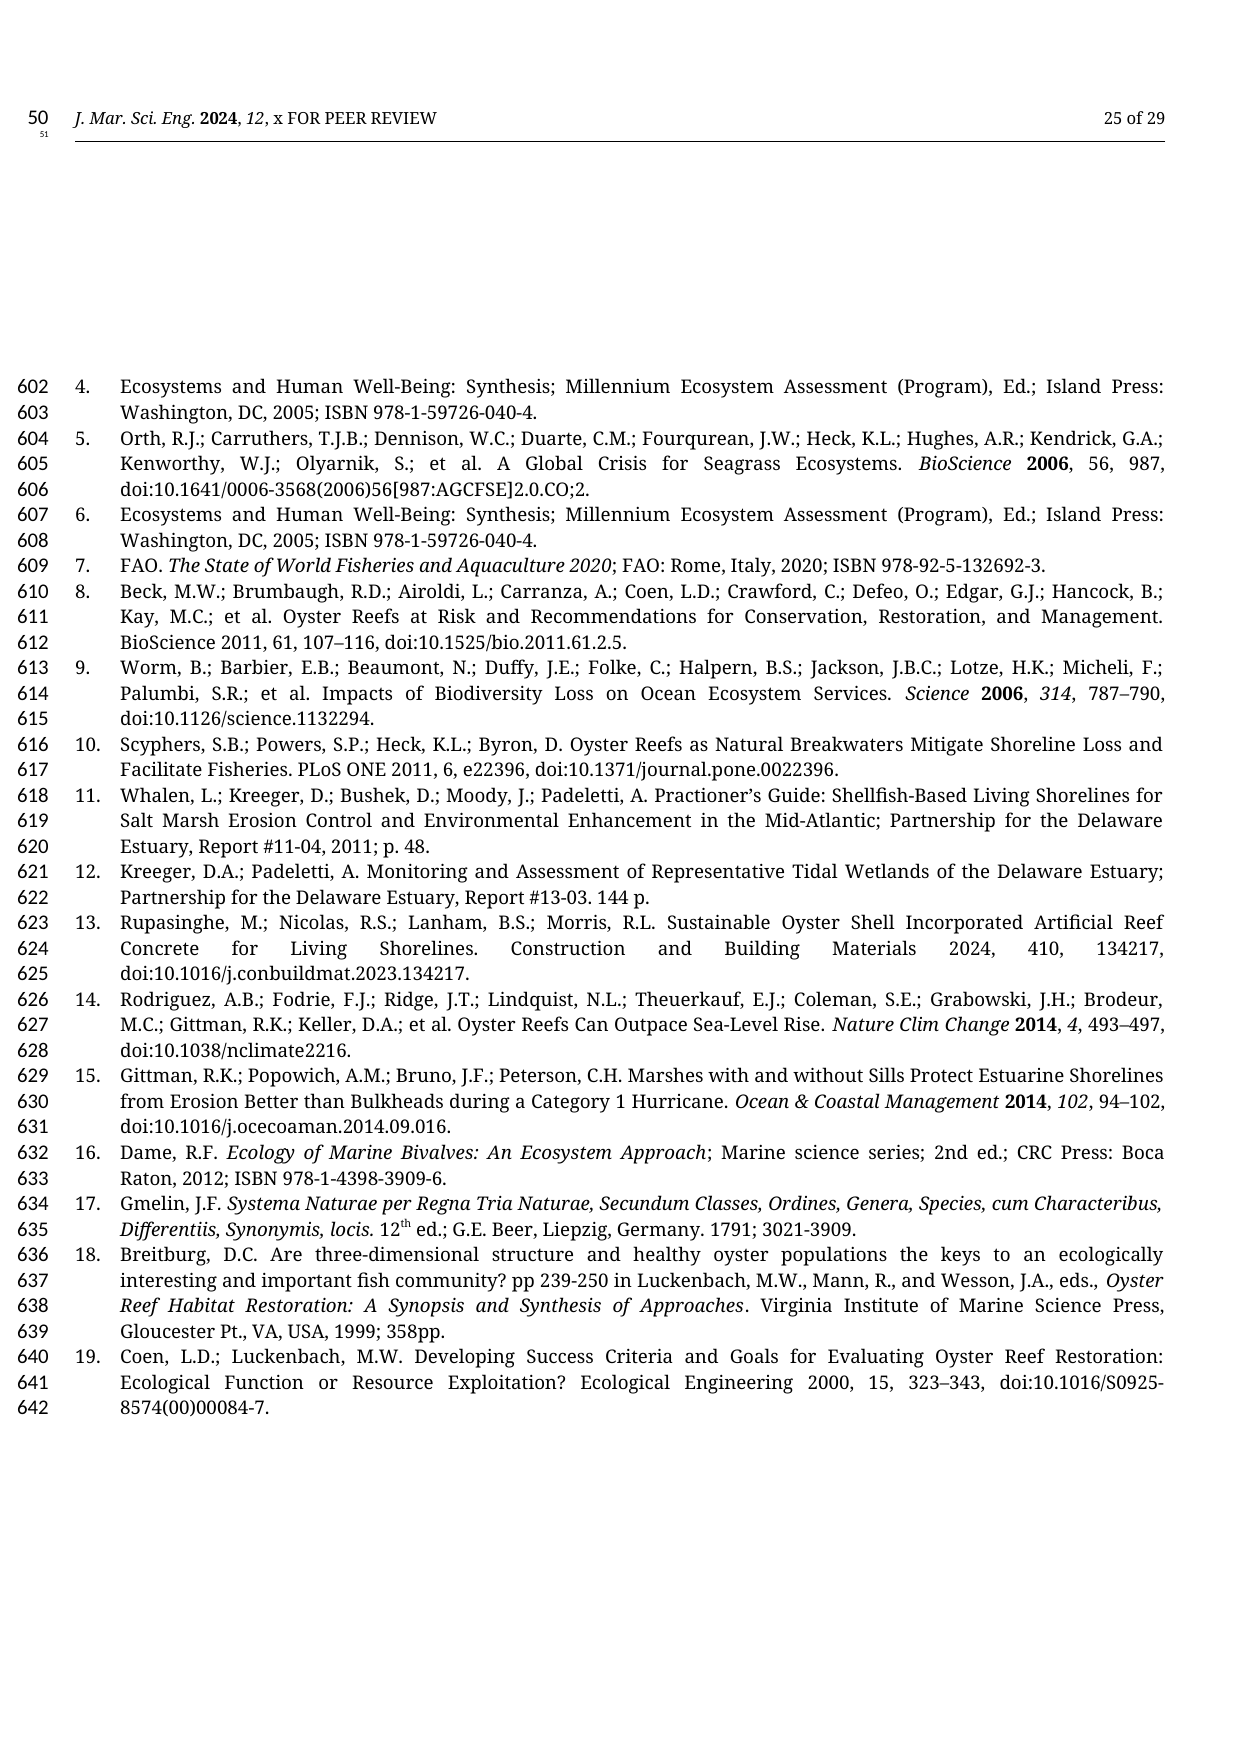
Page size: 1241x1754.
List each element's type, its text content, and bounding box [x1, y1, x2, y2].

list Breitburg, D.C. Are three-dimensional structure and healthy oyster populations the keys to an ecologically interesting and important fish community? pp 239-250 in Luckenbach, M.W., Mann, R., and Wesson, J.A., eds., Oyster Reef Habitat Restoration: A Synopsis and Synthesis of Approaches. Virginia Institute of Marine Science Press, Gloucester Pt., VA, USA, 1999; 358pp. [75, 1241, 1165, 1343]
list Rodriguez, A.B.; Fodrie, F.J.; Ridge, J.T.; Lindquist, N.L.; Theuerkauf, E.J.; Coleman, S.E.; Grabowski, J.H.; Brodeur, M.C.; Gittman, R.K.; Keller, D.A.; et al. Oyster Reefs Can Outpace Sea-Level Rise. Nature Clim Change 2014, 4, 493–497, doi:10.1038/nclimate2216. [75, 986, 1165, 1063]
list Coen, L.D.; Luckenbach, M.W. Developing Success Criteria and Goals for Evaluating Oyster Reef Restoration: Ecological Function or Resource Exploitation? Ecological Engineering 2000, 15, 323–343, doi:10.1016/S0925-8574(00)00084-7. [75, 1343, 1165, 1420]
list Scyphers, S.B.; Powers, S.P.; Heck, K.L.; Byron, D. Oyster Reefs as Natural Breakwaters Mitigate Shoreline Loss and Facilitate Fisheries. PLoS ONE 2011, 6, e22396, doi:10.1371/journal.pone.0022396. [75, 731, 1165, 782]
list Ecosystems and Human Well-Being: Synthesis; Millennium Ecosystem Assessment (Program), Ed.; Island Press: Washington, DC, 2005; ISBN 978-1-59726-040-4. [75, 374, 1165, 425]
list Dame, R.F. Ecology of Marine Bivalves: An Ecosystem Approach; Marine science series; 2nd ed.; CRC Press: Boca Raton, 2012; ISBN 978-1-4398-3909-6. [75, 1139, 1165, 1190]
list Orth, R.J.; Carruthers, T.J.B.; Dennison, W.C.; Duarte, C.M.; Fourqurean, J.W.; Heck, K.L.; Hughes, A.R.; Kendrick, G.A.; Kenworthy, W.J.; Olyarnik, S.; et al. A Global Crisis for Seagrass Ecosystems. BioScience 2006, 56, 987, doi:10.1641/0006-3568(2006)56[987:AGCFSE]2.0.CO;2. [75, 425, 1165, 501]
list FAO. The State of World Fisheries and Aquaculture 2020; FAO: Rome, Italy, 2020; ISBN 978-92-5-132692-3. [75, 552, 1165, 578]
list Worm, B.; Barbier, E.B.; Beaumont, N.; Duffy, J.E.; Folke, C.; Halpern, B.S.; Jackson, J.B.C.; Lotze, H.K.; Micheli, F.; Palumbi, S.R.; et al. Impacts of Biodiversity Loss on Ocean Ecosystem Services. Science 2006, 314, 787–790, doi:10.1126/science.1132294. [75, 654, 1165, 731]
list Kreeger, D.A.; Padeletti, A. Monitoring and Assessment of Representative Tidal Wetlands of the Delaware Estuary; Partnership for the Delaware Estuary, Report #13-03. 144 p. [75, 859, 1165, 910]
list Gittman, R.K.; Popowich, A.M.; Bruno, J.F.; Peterson, C.H. Marshes with and without Sills Protect Estuarine Shorelines from Erosion Better than Bulkheads during a Category 1 Hurricane. Ocean & Coastal Management 2014, 102, 94–102, doi:10.1016/j.ocecoaman.2014.09.016. [75, 1063, 1165, 1139]
list Whalen, L.; Kreeger, D.; Bushek, D.; Moody, J.; Padeletti, A. Practioner’s Guide: Shellfish-Based Living Shorelines for Salt Marsh Erosion Control and Environmental Enhancement in the Mid-Atlantic; Partnership for the Delaware Estuary, Report #11-04, 2011; p. 48. [75, 782, 1165, 859]
list Beck, M.W.; Brumbaugh, R.D.; Airoldi, L.; Carranza, A.; Coen, L.D.; Crawford, C.; Defeo, O.; Edgar, G.J.; Hancock, B.; Kay, M.C.; et al. Oyster Reefs at Risk and Recommendations for Conservation, Restoration, and Management. BioScience 2011, 61, 107–116, doi:10.1525/bio.2011.61.2.5. [75, 578, 1165, 654]
list Gmelin, J.F. Systema Naturae per Regna Tria Naturae, Secundum Classes, Ordines, Genera, Species, cum Characteribus, Differentiis, Synonymis, locis. 12th ed.; G.E. Beer, Liepzig, Germany. 1791; 3021-3909. [75, 1190, 1165, 1241]
list Ecosystems and Human Well-Being: Synthesis; Millennium Ecosystem Assessment (Program), Ed.; Island Press: Washington, DC, 2005; ISBN 978-1-59726-040-4. [75, 501, 1165, 552]
list Rupasinghe, M.; Nicolas, R.S.; Lanham, B.S.; Morris, R.L. Sustainable Oyster Shell Incorporated Artificial Reef Concrete for Living Shorelines. Construction and Building Materials 2024, 410, 134217, doi:10.1016/j.conbuildmat.2023.134217. [75, 910, 1165, 986]
